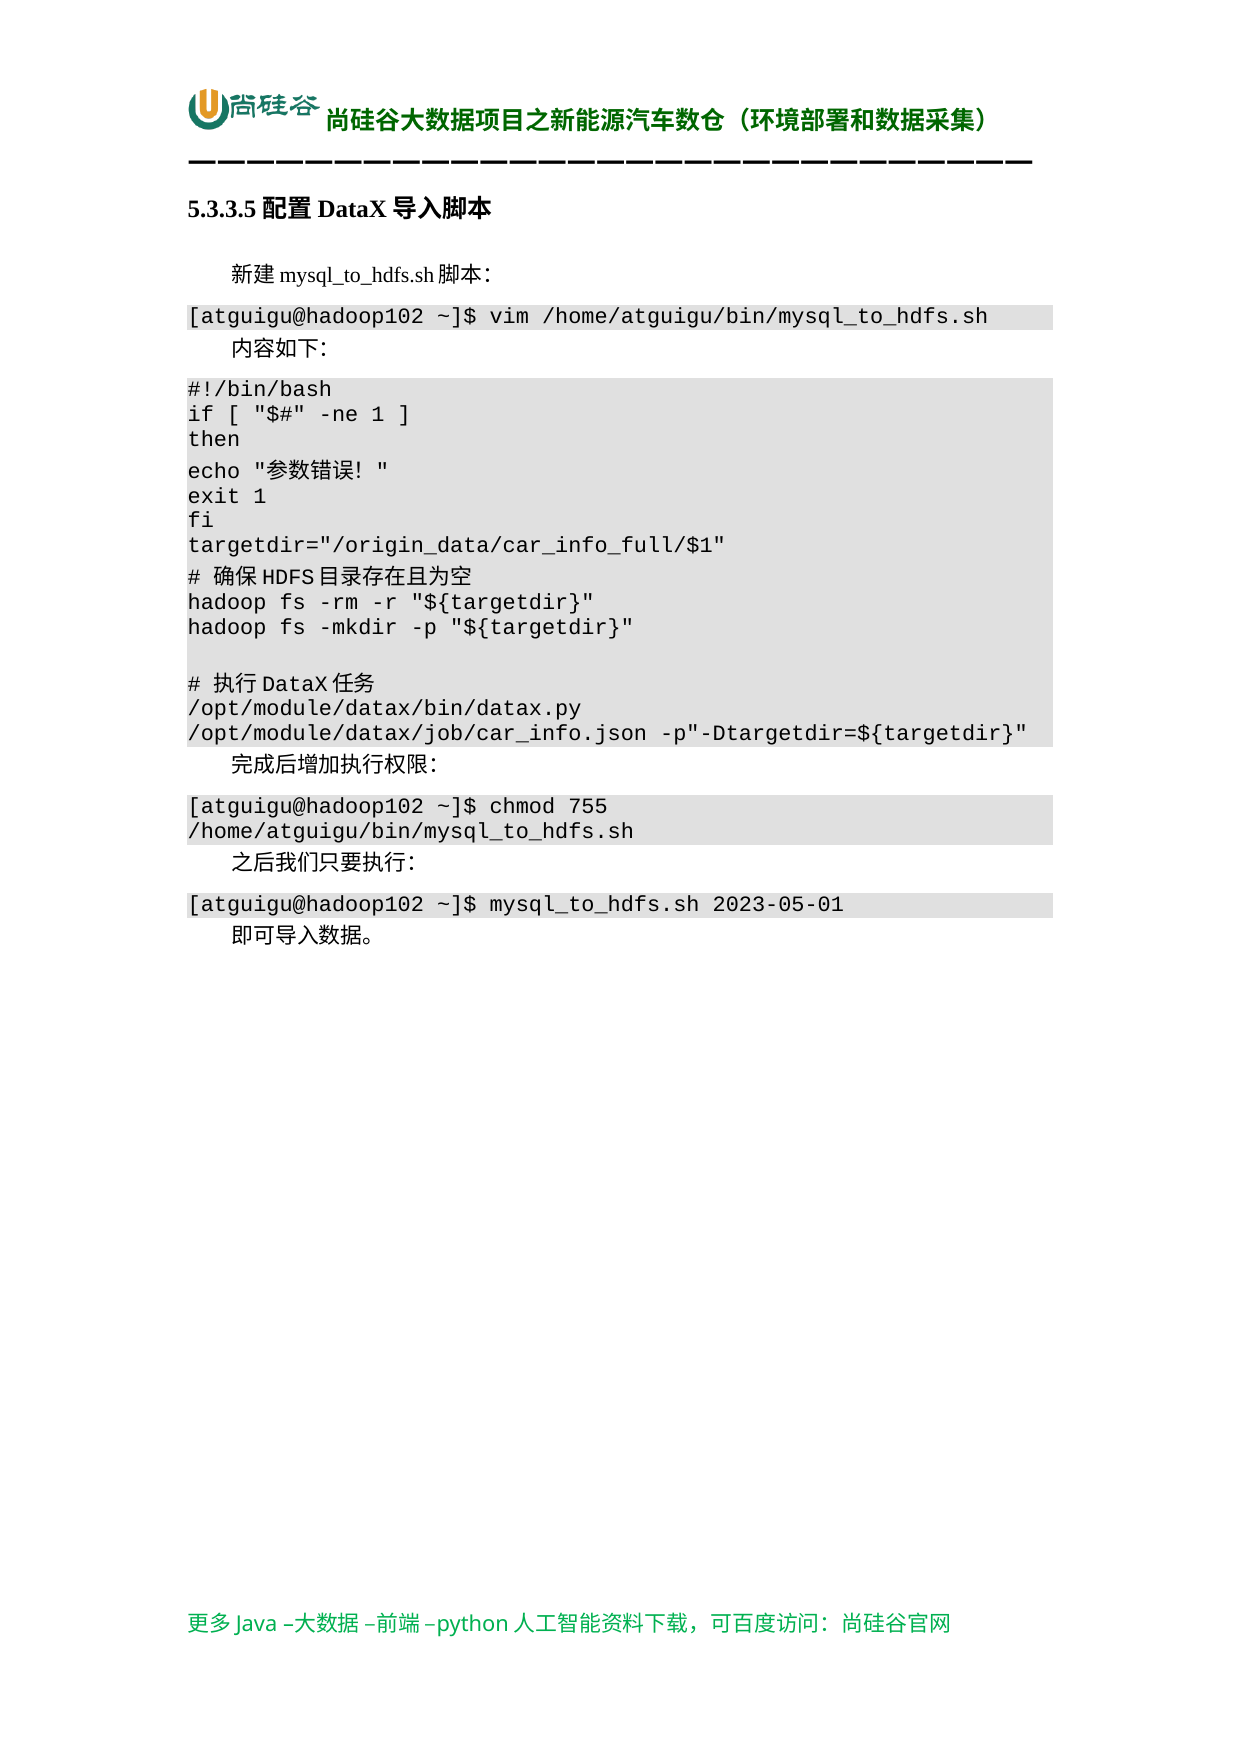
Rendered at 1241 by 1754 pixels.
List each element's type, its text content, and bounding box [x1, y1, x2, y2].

text 完成后增加执行权限： [187, 747, 1053, 779]
text 新建mysql_to_hdfs.sh脚本： [187, 257, 1053, 289]
text 内容如下： [187, 330, 1053, 363]
text [atguigu@hadoop102 ~]$ vim /home/atguigu/bin/mysql_to_hdfs.sh [187, 305, 1053, 330]
text 之后我们只要执行： [187, 845, 1053, 877]
text #!/bin/bash [187, 378, 1053, 403]
text [atguigu@hadoop102 ~]$ chmod 755 /home/atguigu/bin/mysql_to_hdfs.sh [187, 795, 1053, 845]
text targetdir="/origin_data/car_info_full/$1" [187, 534, 1053, 559]
text if [ "$#" -ne 1 ] [187, 403, 1053, 428]
text hadoop fs -mkdir -p "${targetdir}" [187, 616, 1053, 641]
text [atguigu@hadoop102 ~]$ mysql_to_hdfs.sh 2023-05-01 [187, 893, 1053, 918]
text # 执行DataX任务 [187, 666, 1053, 697]
text /opt/module/datax/bin/datax.py /opt/module/datax/job/car_info.json -p"-Dtargetdir=${targetdir}" [187, 697, 1053, 747]
text hadoop fs -rm -r "${targetdir}" [187, 591, 1053, 616]
text 即可导入数据。 [187, 918, 1053, 951]
text fi [187, 509, 1053, 534]
text 5.3.3.5 配置DataX导入脚本 [187, 174, 1053, 239]
text # 确保HDFS目录存在且为空 [187, 559, 1053, 591]
text exit 1 [187, 485, 1053, 509]
text then [187, 428, 1053, 453]
text echo "参数错误！" [187, 453, 1053, 485]
